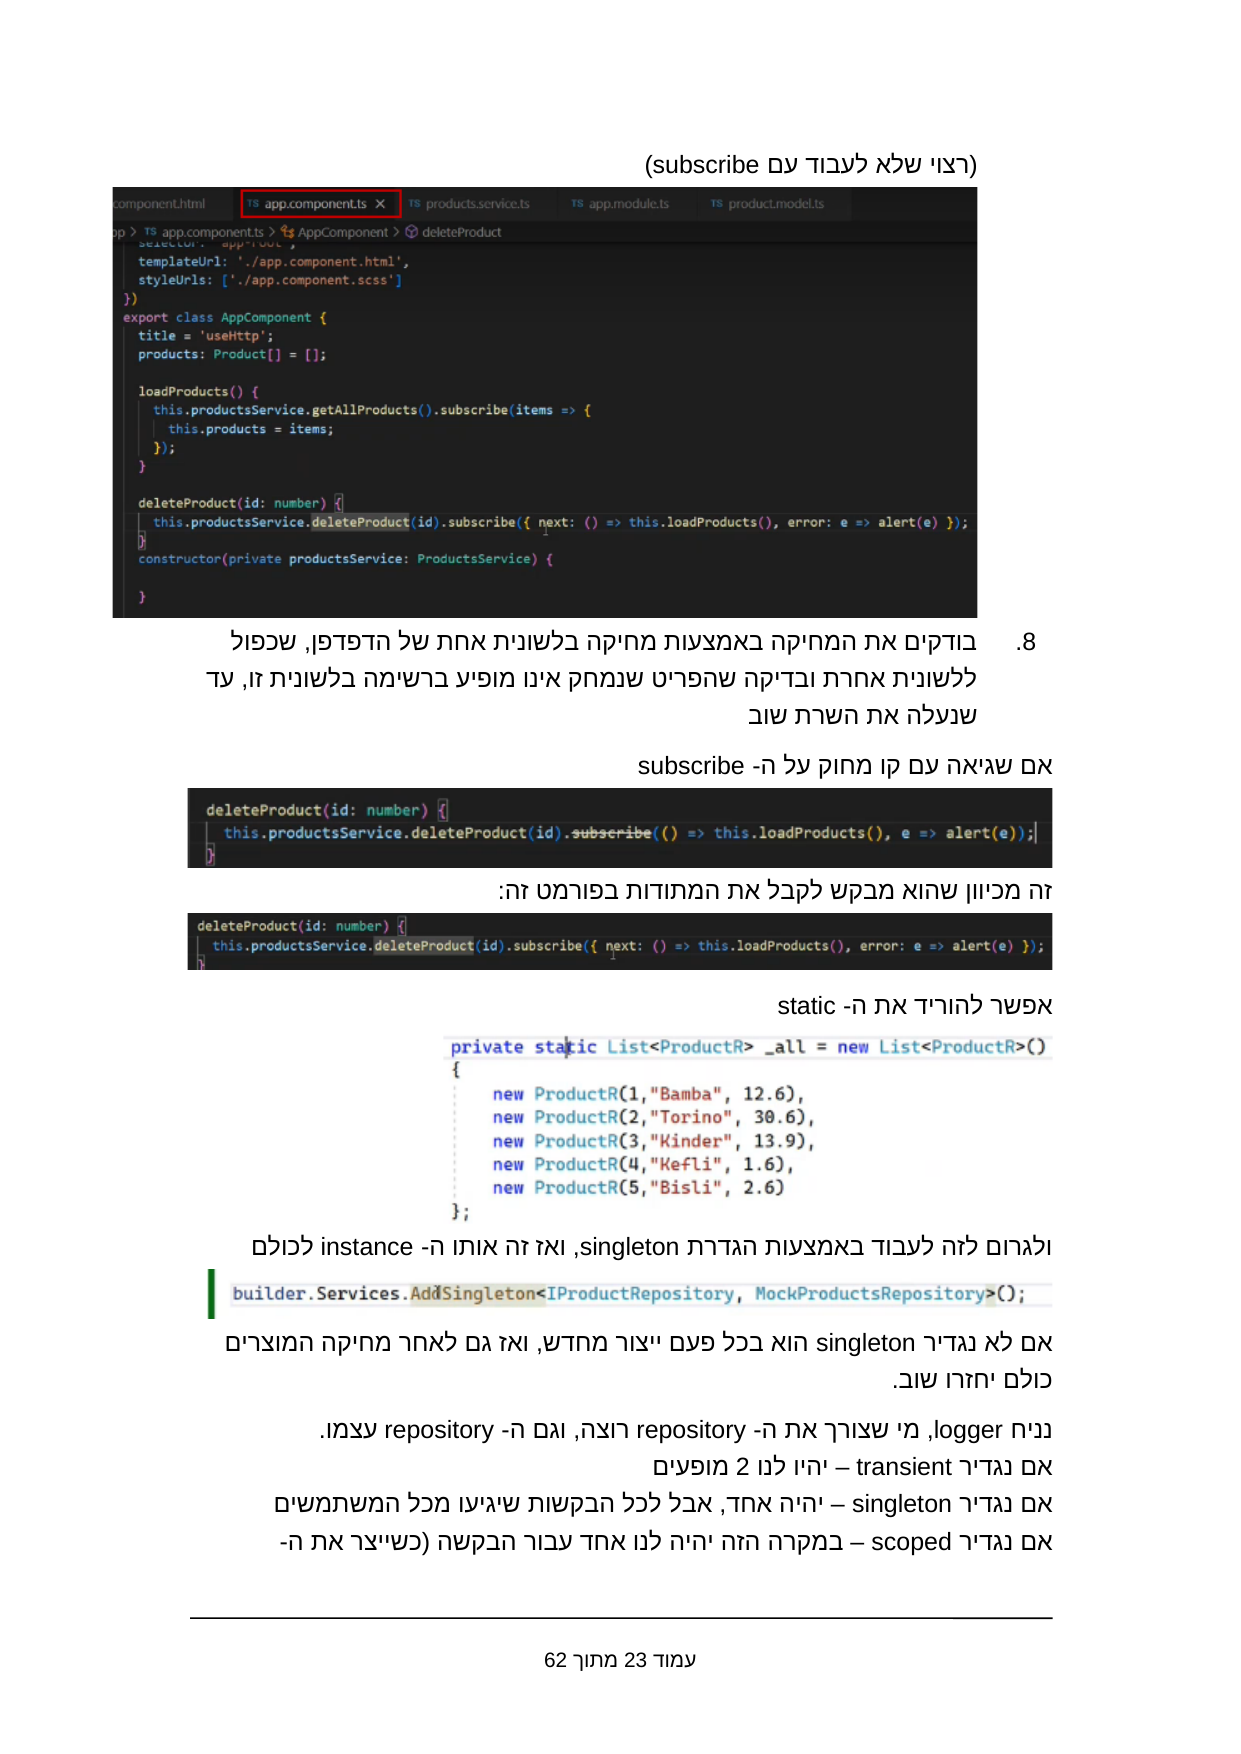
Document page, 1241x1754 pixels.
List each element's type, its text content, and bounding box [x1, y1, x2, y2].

text אם שגיאה עם קו מחוק על ה- subscribe זה מכיוון שהוא מבקש לקבל את המתודות בפורמט זה: [187, 868, 1053, 913]
list בודקים את המחיקה באמצעות מחיקה בלשונית אחת של הדפדפן, שכפול ללשונית אחרת ובדיקה שהפריט שנמחק אינו מופיע ברשימה בלשונית זו, עד שנעלה את השרת שוב [187, 627, 1015, 730]
picture [207, 1269, 1053, 1319]
picture [187, 788, 1053, 868]
picture [187, 913, 1053, 970]
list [187, 150, 1015, 618]
picture [112, 187, 978, 618]
picture [443, 1027, 1053, 1224]
text אם שגיאה עם קו מחוק על ה- subscribe זה מכיוון שהוא מבקש לקבל את המתודות בפורמט זה: [187, 751, 1053, 788]
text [187, 1415, 1053, 1555]
